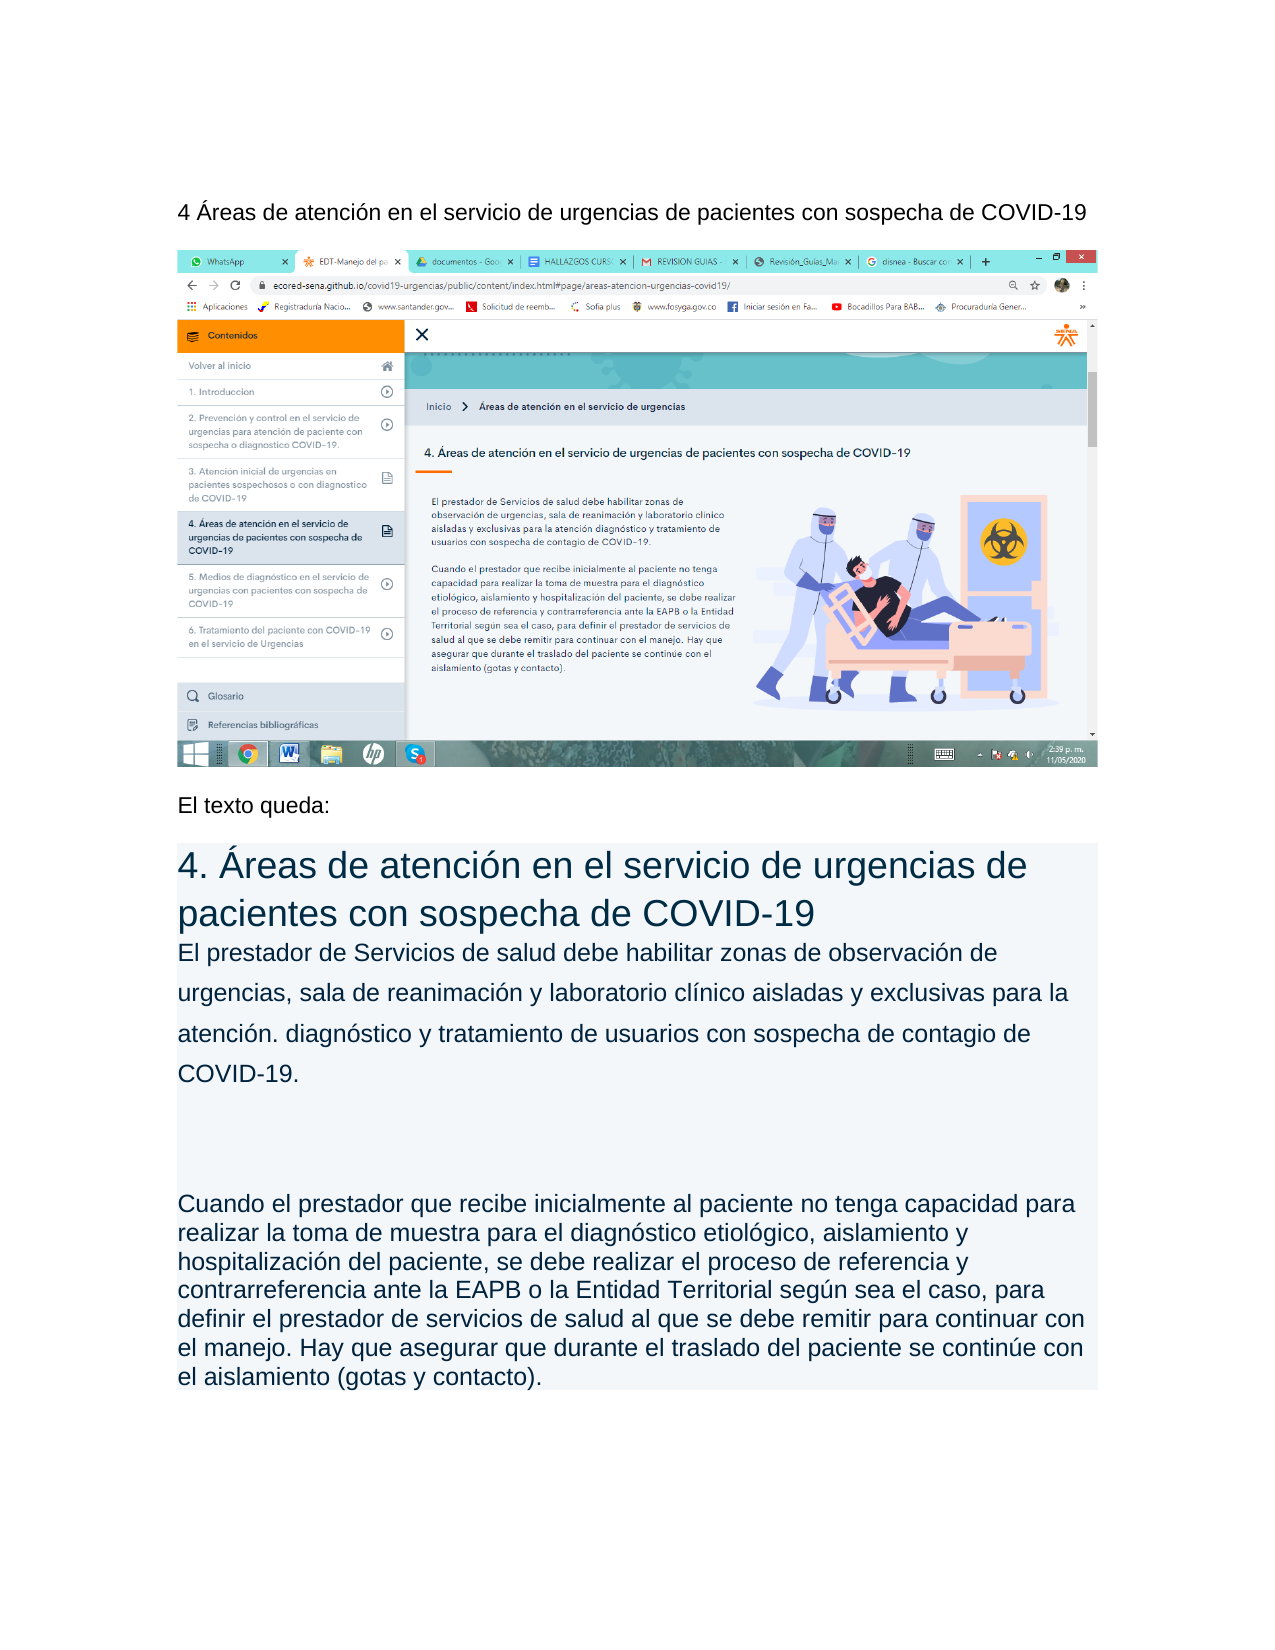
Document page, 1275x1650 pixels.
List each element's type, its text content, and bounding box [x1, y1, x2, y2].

subtitle 4. Áreas de atención en el servicio de urgencias de pacientes con sospecha de COVID-19 [177, 843, 1098, 934]
picture [177, 250, 1098, 767]
text El prestador de Servicios de salud debe habilitar zonas de observación de urgencias, sala de reanimación y laboratorio clínico aisladas y exclusivas para la atención. diagnóstico y tratamiento de usuarios con sospecha de contagio de COVID-19. [177, 938, 1098, 1087]
text El texto queda: [177, 792, 1098, 818]
text 4 Áreas de atención en el servicio de urgencias de pacientes con sospecha de COVID-19 [177, 199, 1098, 225]
text Cuando el prestador que recibe inicialmente al paciente no tenga capacidad para realizar la toma de muestra para el diagnóstico etiológico, aislamiento y hospitalización del paciente, se debe realizar el proceso de referencia y contrarreferencia ante la EAPB o la Entidad Territorial según sea el caso, para definir el prestador de servicios de salud al que se debe remitir para continuar con el manejo. Hay que asegurar que durante el traslado del paciente se continúe con el aislamiento (gotas y contacto). [177, 1189, 1098, 1390]
